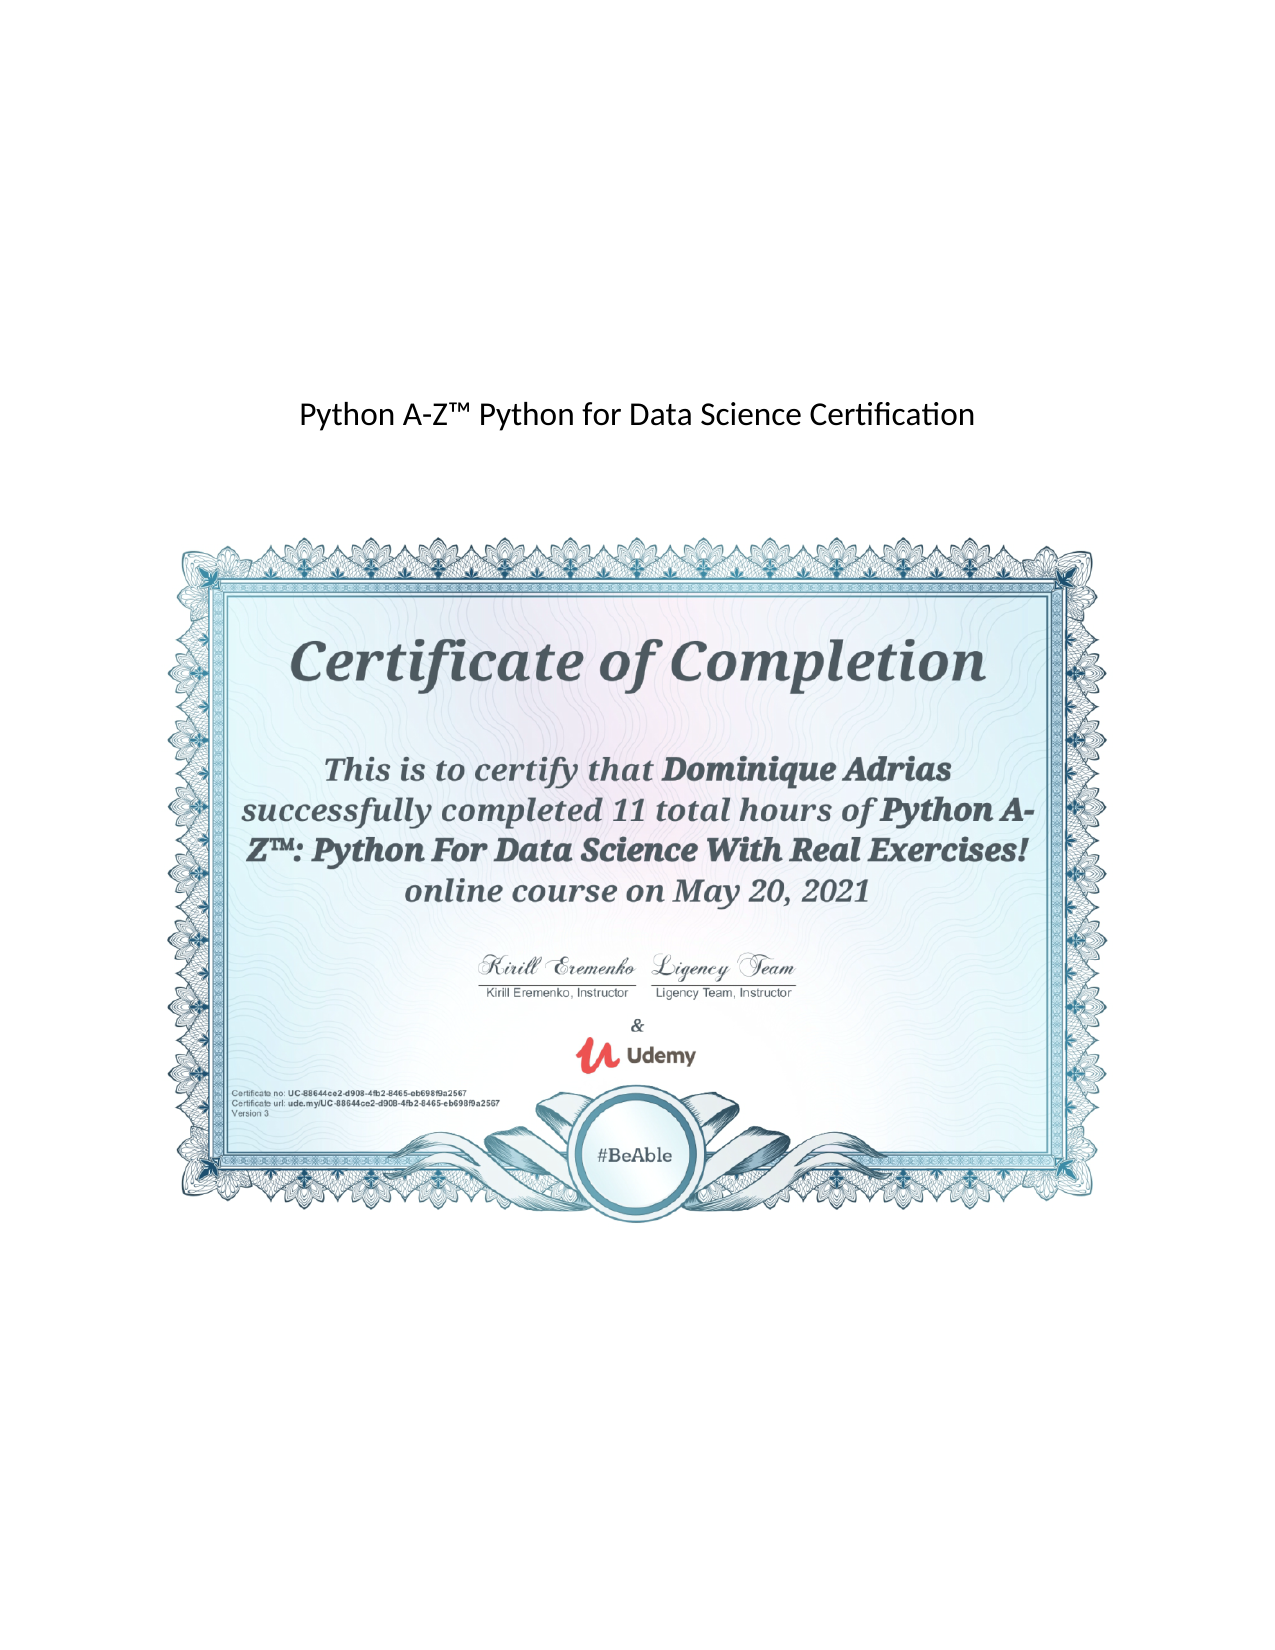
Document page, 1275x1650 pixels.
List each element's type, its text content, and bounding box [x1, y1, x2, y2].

text Python A-Z™ Python for Data Science Certification [150, 392, 1125, 433]
picture [150, 513, 1125, 1239]
